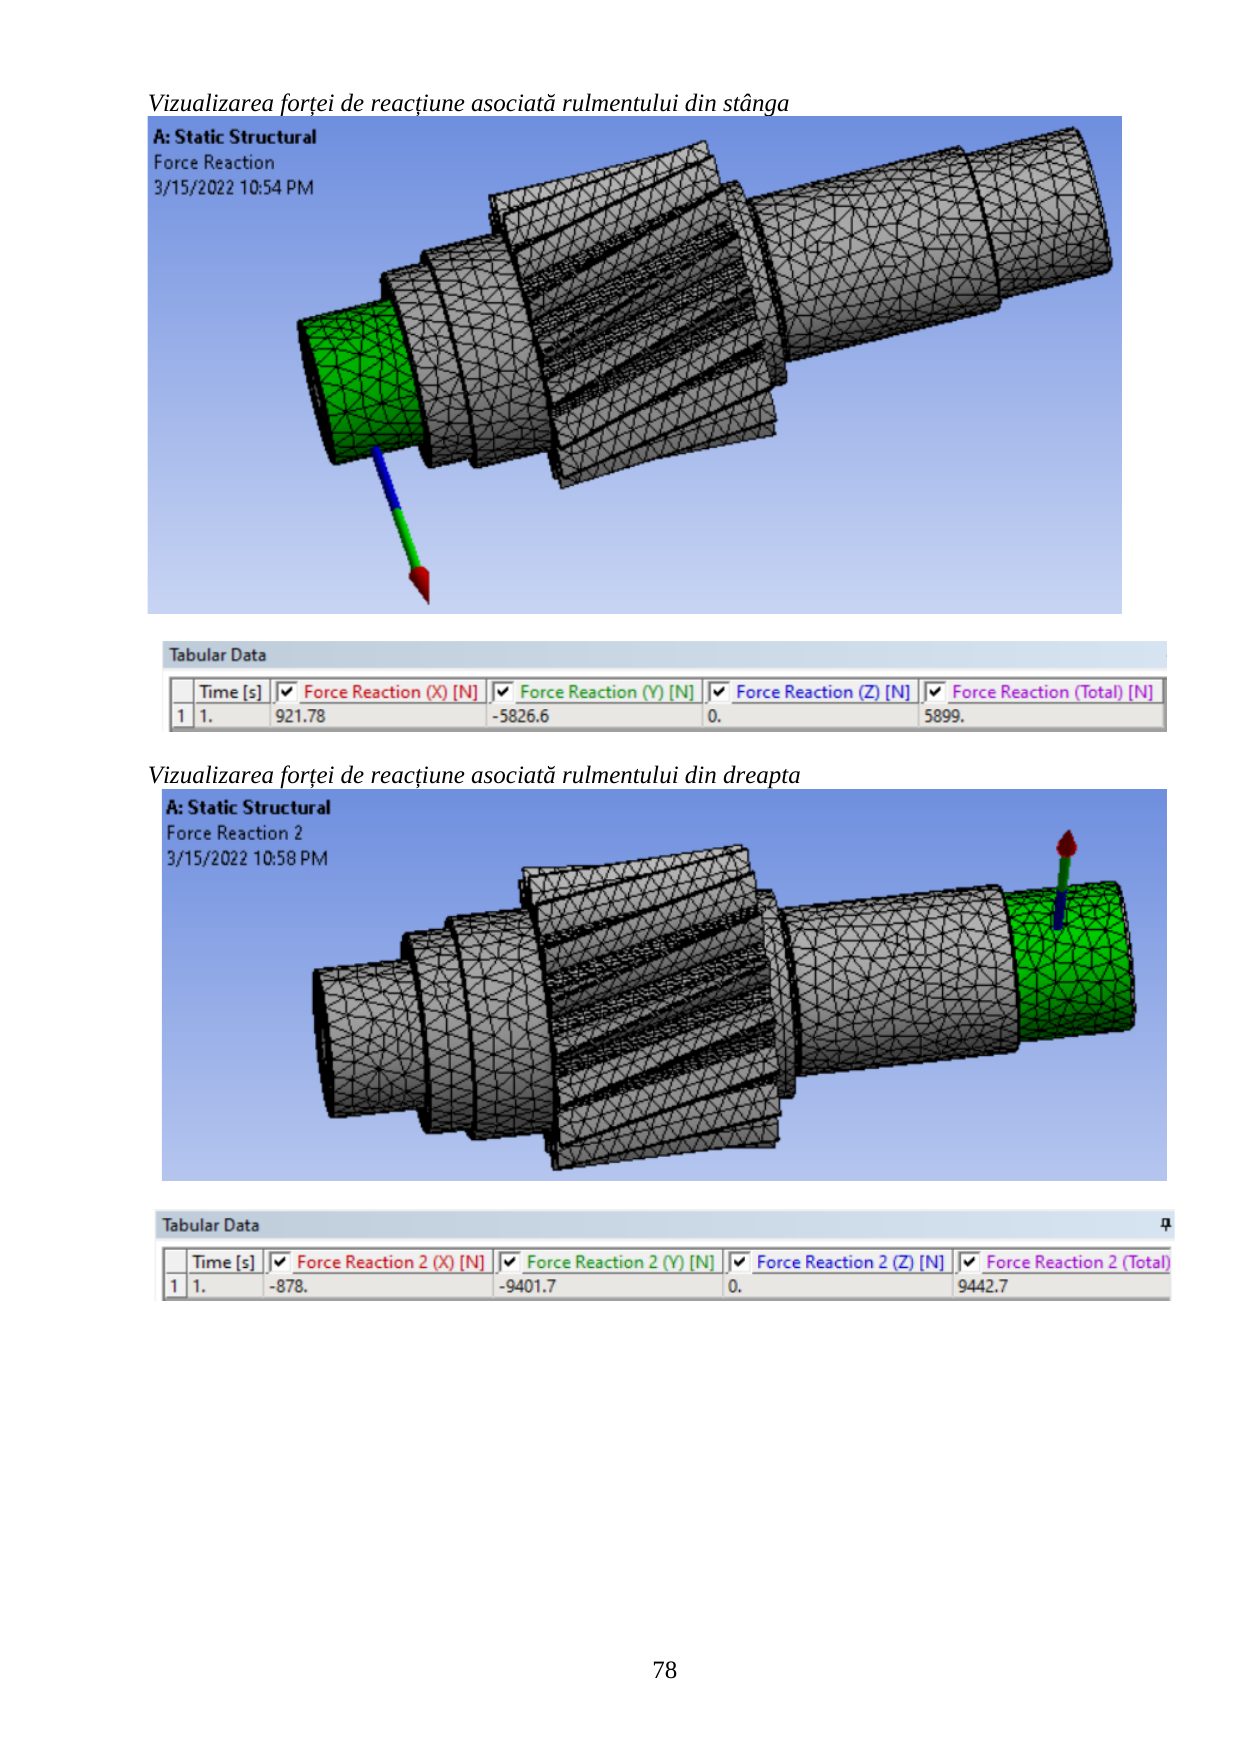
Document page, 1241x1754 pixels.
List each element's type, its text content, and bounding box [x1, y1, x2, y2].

text Vizualizarea forței de reacțiune asociată rulmentului din dreapta [148, 760, 1181, 789]
picture [161, 789, 1167, 1181]
text Vizualizarea forței de reacțiune asociată rulmentului din stânga [148, 88, 1181, 117]
picture [161, 641, 1167, 732]
picture [147, 116, 1122, 614]
picture [154, 1209, 1175, 1301]
